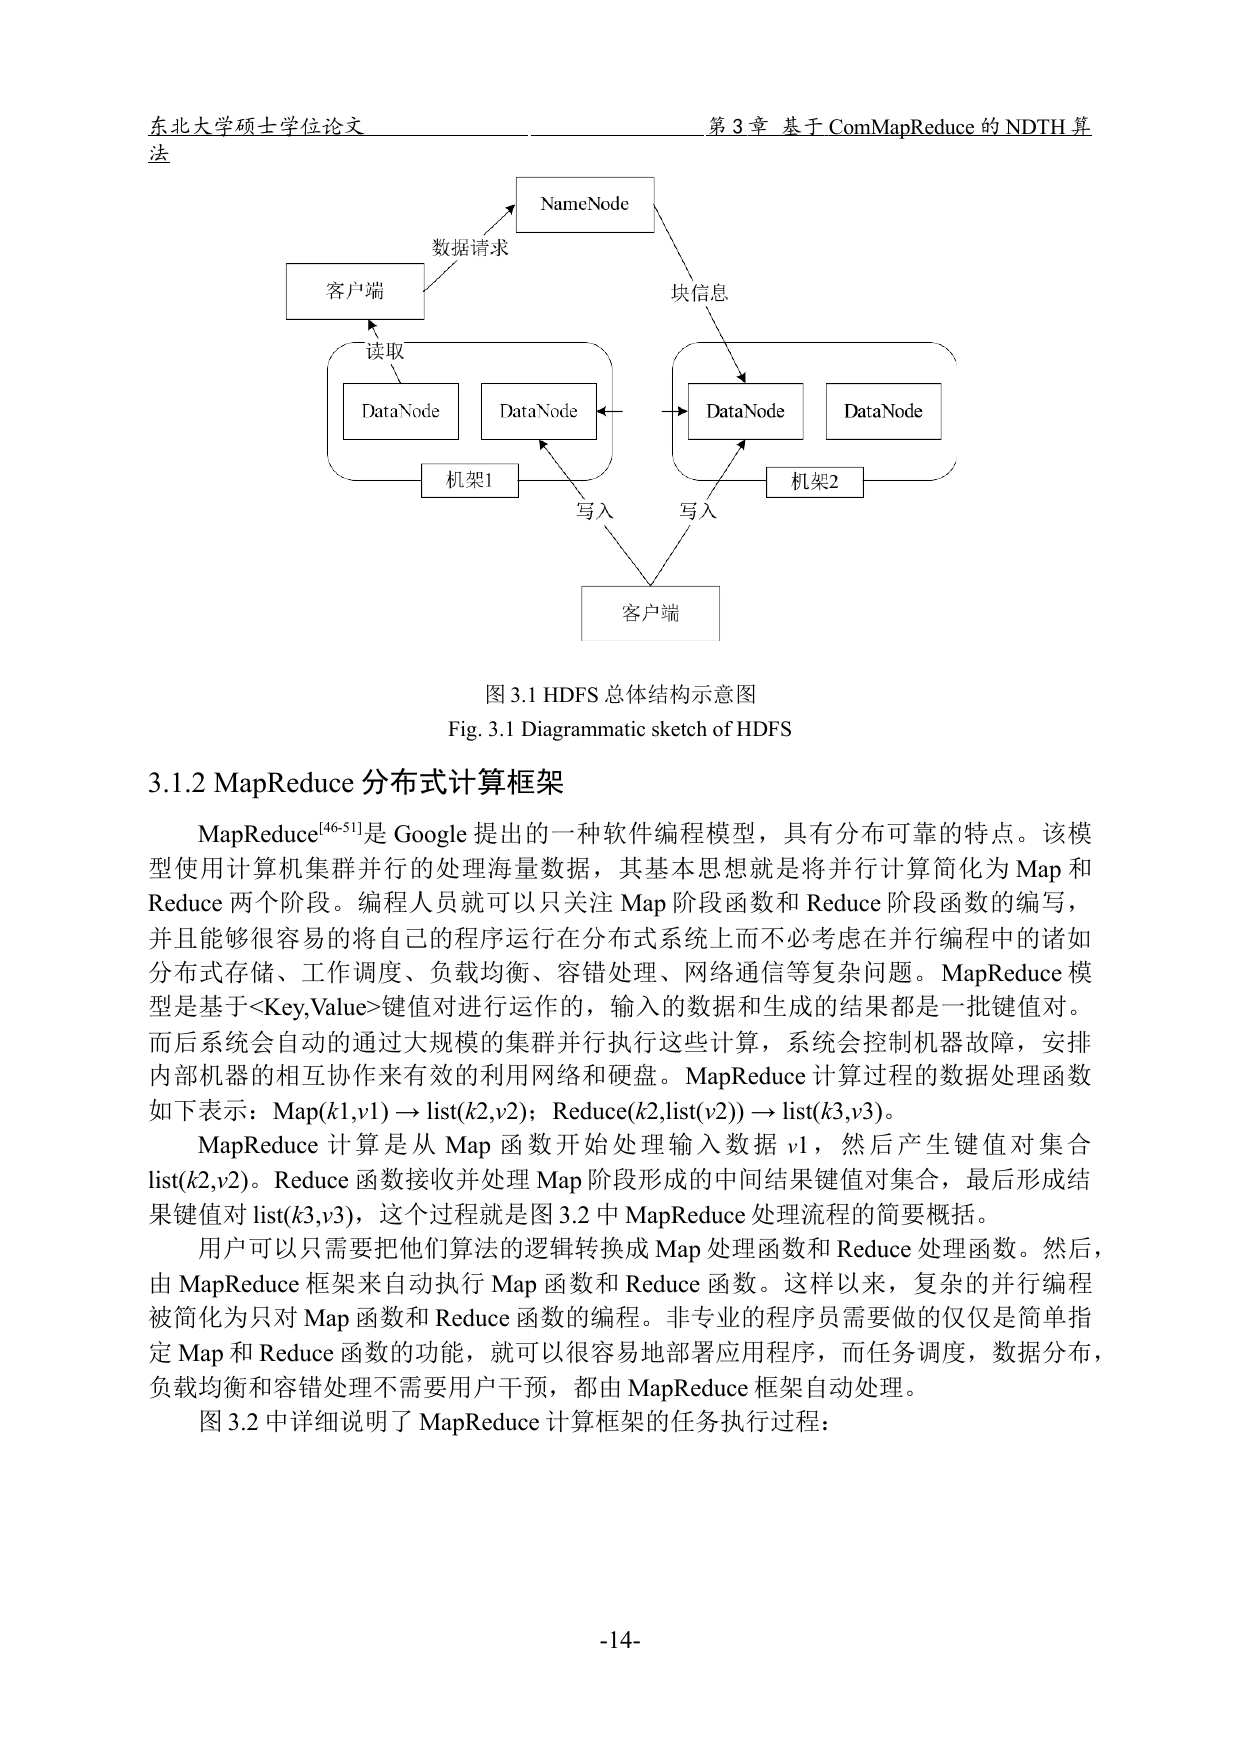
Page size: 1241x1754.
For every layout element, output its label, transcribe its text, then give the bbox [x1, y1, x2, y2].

text MapReduce计算是从Map函数开始处理输入数据v1，然后产生键值对集合list(k2,v2)。Reduce函数接收并处理Map阶段形成的中间结果键值对集合，最后形成结果键值对list(k3,v3)，这个过程就是图3.2中MapReduce处理流程的简要概括。 [148, 1127, 1092, 1231]
text Fig. 3.1 Diagrammatic sketch of HDFS [148, 711, 1092, 746]
text MapReduce[46-51]是Google提出的一种软件编程模型，具有分布可靠的特点。该模型使用计算机集群并行的处理海量数据，其基本思想就是将并行计算简化为Map和Reduce两个阶段。编程人员就可以只关注Map阶段函数和Reduce阶段函数的编写，并且能够很容易的将自己的程序运行在分布式系统上而不必考虑在并行编程中的诸如分布式存储、工作调度、负载均衡、容错处理、网络通信等复杂问题。MapReduce模型是基于<Key,Value>键值对进行运作的，输入的数据和生成的结果都是一批键值对。而后系统会自动的通过大规模的集群并行执行这些计算，系统会控制机器故障，安排内部机器的相互协作来有效的利用网络和硬盘。MapReduce计算过程的数据处理函数如下表示：Map(k1,v1) → list(k2,v2)；Reduce(k2,list(v2)) → list(k3,v3)。 [148, 816, 1092, 1127]
text 图3.2中详细说明了MapReduce计算框架的任务执行过程： [148, 1403, 1092, 1438]
text 图3.1 HDFS总体结构示意图 [148, 676, 1092, 711]
subtitle 3.1.2 MapReduce分布式计算框架 [148, 763, 1092, 798]
text 用户可以只需要把他们算法的逻辑转换成Map处理函数和Reduce处理函数。然后，由MapReduce框架来自动执行Map函数和Reduce函数。这样以来，复杂的并行编程被简化为只对Map函数和Reduce函数的编程。非专业的程序员需要做的仅仅是简单指定Map和Reduce函数的功能，就可以很容易地部署应用程序，而任务调度，数据分布，负载均衡和容错处理不需要用户干预，都由MapReduce框架自动处理。 [148, 1231, 1092, 1403]
